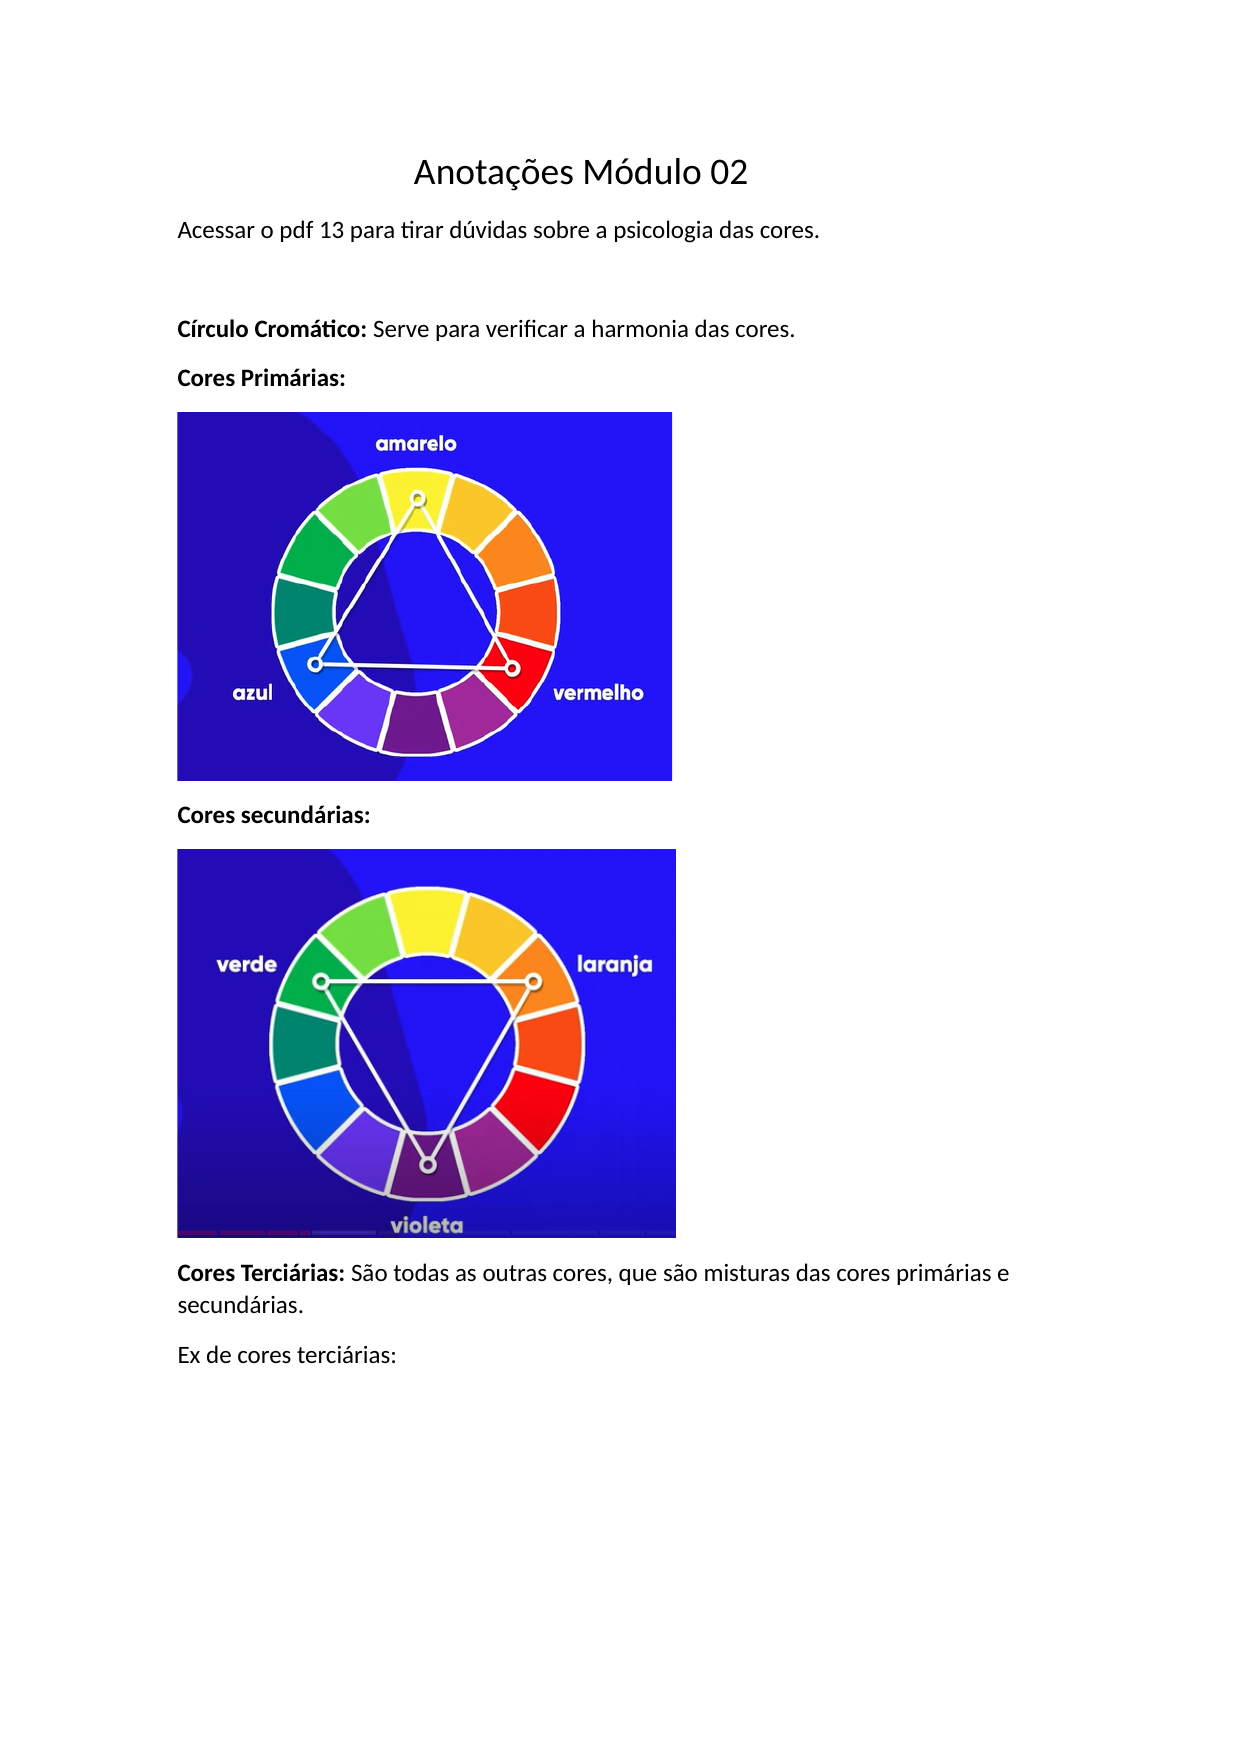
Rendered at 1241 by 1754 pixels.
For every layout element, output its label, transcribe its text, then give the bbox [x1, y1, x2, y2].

picture [177, 412, 673, 781]
text Cores secundárias: [177, 799, 1063, 830]
text Círculo Cromático: Serve para verificar a harmonia das cores. [177, 313, 1063, 343]
text Cores Terciárias: São todas as outras cores, que são misturas das cores primárias e secundárias. [177, 1257, 1063, 1320]
text Acessar o pdf 13 para tirar dúvidas sobre a psicologia das cores. [177, 214, 1063, 244]
picture [177, 849, 676, 1238]
text Anotações Módulo 02 [177, 148, 1063, 193]
text Cores Primárias: [177, 362, 1063, 393]
text Ex de cores terciárias: [177, 1339, 1063, 1370]
